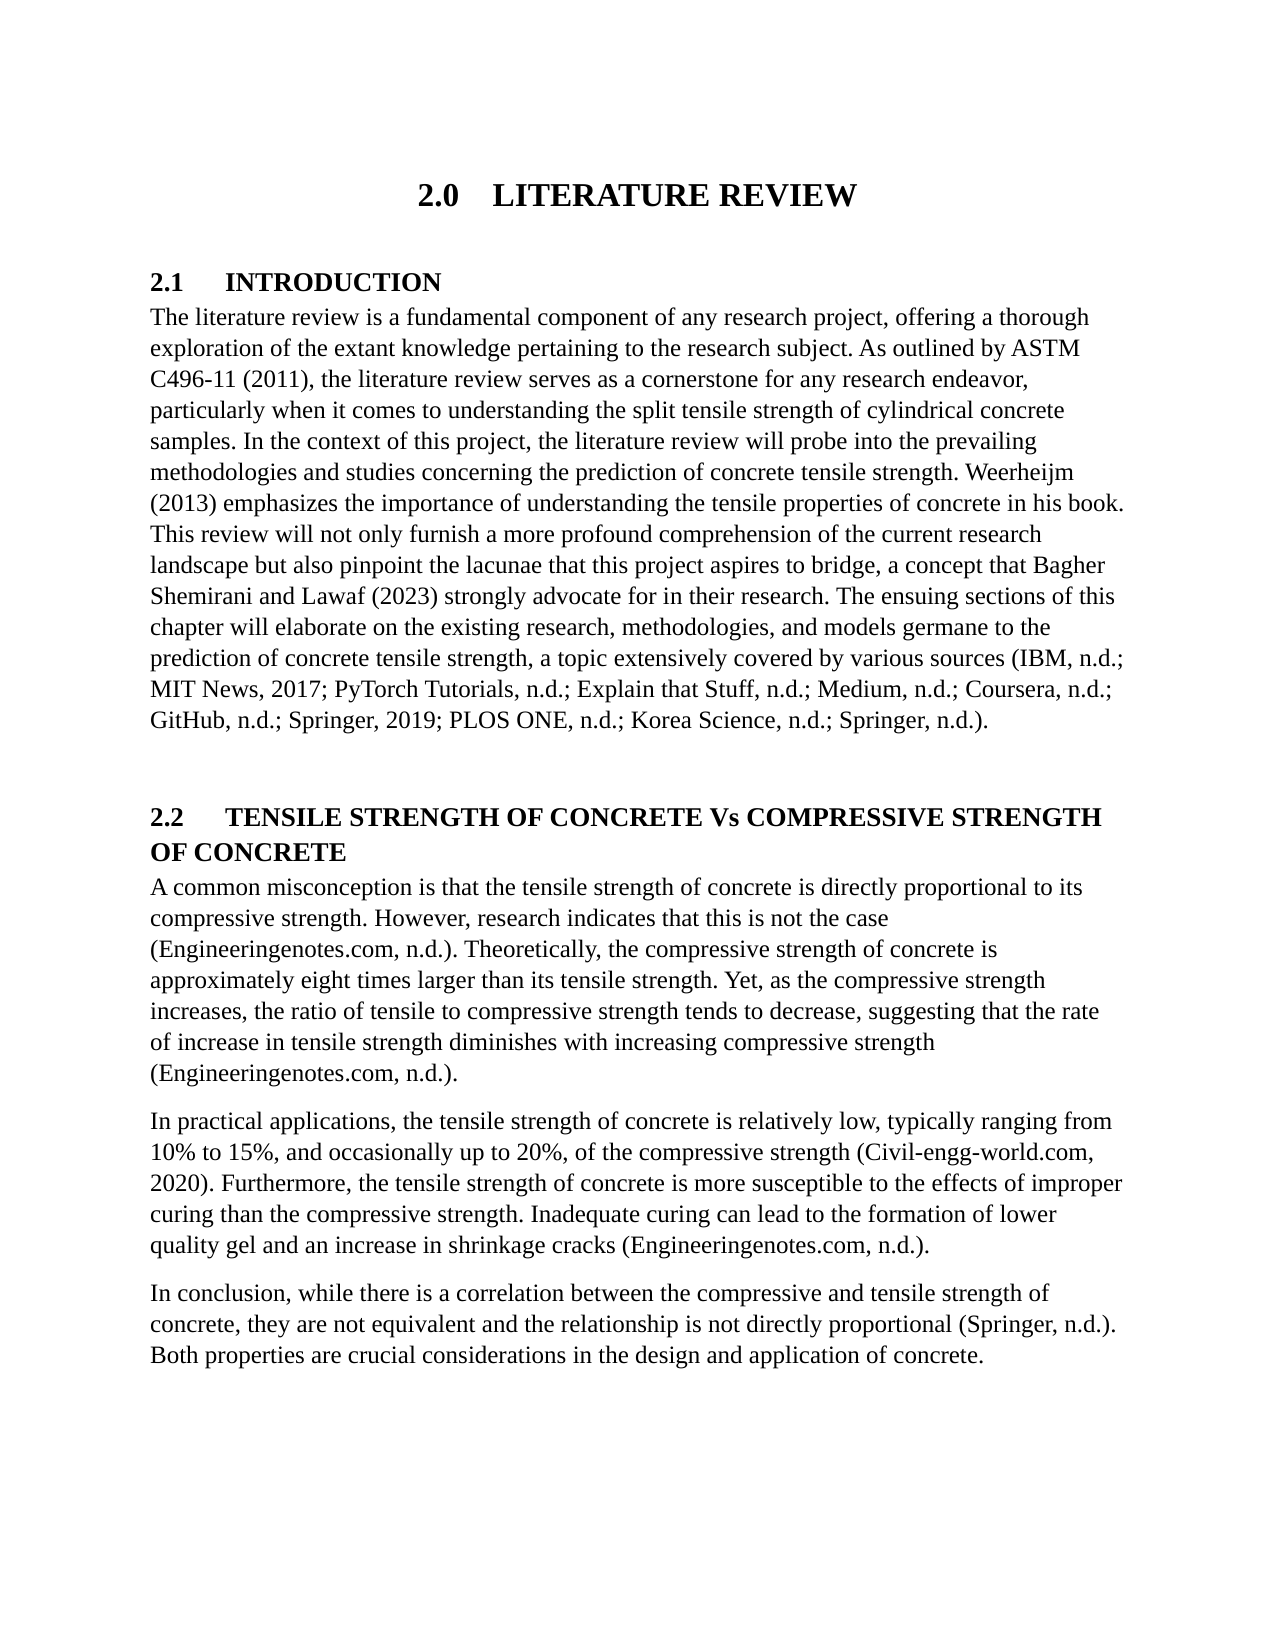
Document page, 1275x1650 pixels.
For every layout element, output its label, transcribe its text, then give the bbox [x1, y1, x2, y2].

subtitle 2.0 LITERATURE REVIEW [150, 175, 1125, 213]
text In conclusion, while there is a correlation between the compressive and tensile strength of concrete, they are not equivalent and the relationship is not directly proportional (Springer, n.d.). Both properties are crucial considerations in the design and application of concrete. [150, 1278, 1125, 1369]
text In practical applications, the tensile strength of concrete is relatively low, typically ranging from 10% to 15%, and occasionally up to 20%, of the compressive strength (Civil-engg-world.com, 2020). Furthermore, the tensile strength of concrete is more susceptible to the effects of improper curing than the compressive strength. Inadequate curing can lead to the formation of lower quality gel and an increase in shrinkage cracks (Engineeringenotes.com, n.d.). [150, 1106, 1125, 1259]
subtitle 2.2 TENSILE STRENGTH OF CONCRETE Vs COMPRESSIVE STRENGTH OF CONCRETE [150, 801, 1125, 867]
text The literature review is a fundamental component of any research project, offering a thorough exploration of the extant knowledge pertaining to the research subject. As outlined by ASTM C496-11 (2011), the literature review serves as a cornerstone for any research endeavor, particularly when it comes to understanding the split tensile strength of cylindrical concrete samples. In the context of this project, the literature review will probe into the prevailing methodologies and studies concerning the prediction of concrete tensile strength. Weerheijm (2013) emphasizes the importance of understanding the tensile properties of concrete in his book. This review will not only furnish a more profound comprehension of the current research landscape but also pinpoint the lacunae that this project aspires to bridge, a concept that Bagher Shemirani and Lawaf (2023) strongly advocate for in their research. The ensuing sections of this chapter will elaborate on the existing research, methodologies, and models germane to the prediction of concrete tensile strength, a topic extensively covered by various sources (IBM, n.d.; MIT News, 2017; PyTorch Tutorials, n.d.; Explain that Stuff, n.d.; Medium, n.d.; Coursera, n.d.; GitHub, n.d.; Springer, 2019; PLOS ONE, n.d.; Korea Science, n.d.; Springer, n.d.). [150, 302, 1125, 734]
text A common misconception is that the tensile strength of concrete is directly proportional to its compressive strength. However, research indicates that this is not the case (Engineeringenotes.com, n.d.). Theoretically, the compressive strength of concrete is approximately eight times larger than its tensile strength. Yet, as the compressive strength increases, the ratio of tensile to compressive strength tends to decrease, suggesting that the rate of increase in tensile strength diminishes with increasing compressive strength (Engineeringenotes.com, n.d.). [150, 872, 1125, 1087]
subtitle 2.1 INTRODUCTION [150, 266, 1125, 297]
